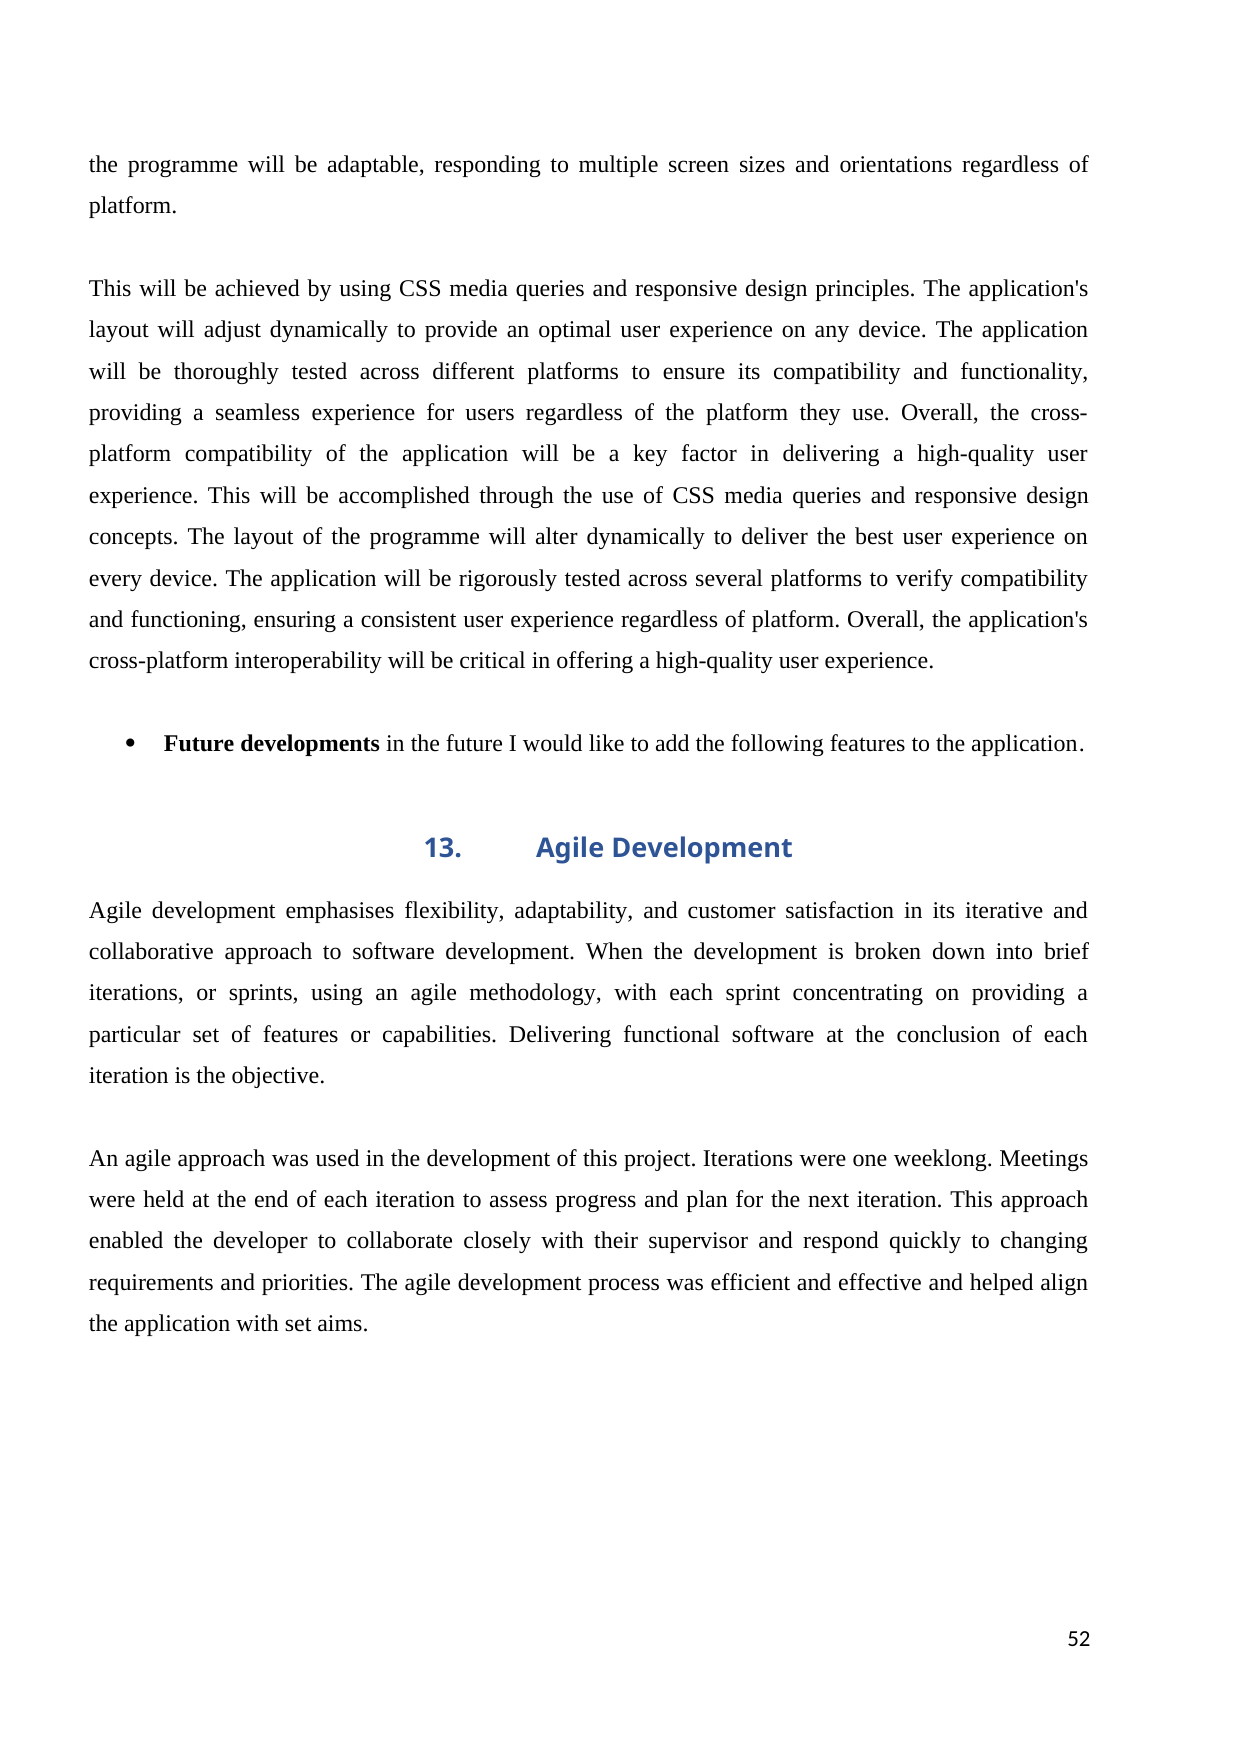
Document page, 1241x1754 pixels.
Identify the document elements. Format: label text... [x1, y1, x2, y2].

list Future developments in the future I would like to add the following features to the application. [126, 729, 1090, 757]
text An agile approach was used in the development of this project. Iterations were one weeklong. Meetings were held at the end of each iteration to assess progress and plan for the next iteration. This approach enabled the developer to collaborate closely with their supervisor and respond quickly to changing requirements and priorities. The agile development process was efficient and effective and helped align the application with set aims. [89, 1144, 1090, 1337]
subtitle Agile Development [126, 828, 1090, 865]
text Agile development emphasises flexibility, adaptability, and customer satisfaction in its iterative and collaborative approach to software development. When the development is broken down into brief iterations, or sprints, using an agile methodology, with each sprint concentrating on providing a particular set of features or capabilities. Delivering functional software at the conclusion of each iteration is the objective. [89, 896, 1090, 1089]
text This will be achieved by using CSS media queries and responsive design principles. The application's layout will adjust dynamically to provide an optimal user experience on any device. The application will be thoroughly tested across different platforms to ensure its compatibility and functionality, providing a seamless experience for users regardless of the platform they use. Overall, the cross-platform compatibility of the application will be a key factor in delivering a high-quality user experience. This will be accomplished through the use of CSS media queries and responsive design concepts. The layout of the programme will alter dynamically to deliver the best user experience on every device. The application will be rigorously tested across several platforms to verify compatibility and functioning, ensuring a consistent user experience regardless of platform. Overall, the application's cross-platform interoperability will be critical in offering a high-quality user experience. [89, 274, 1090, 674]
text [89, 150, 1090, 219]
